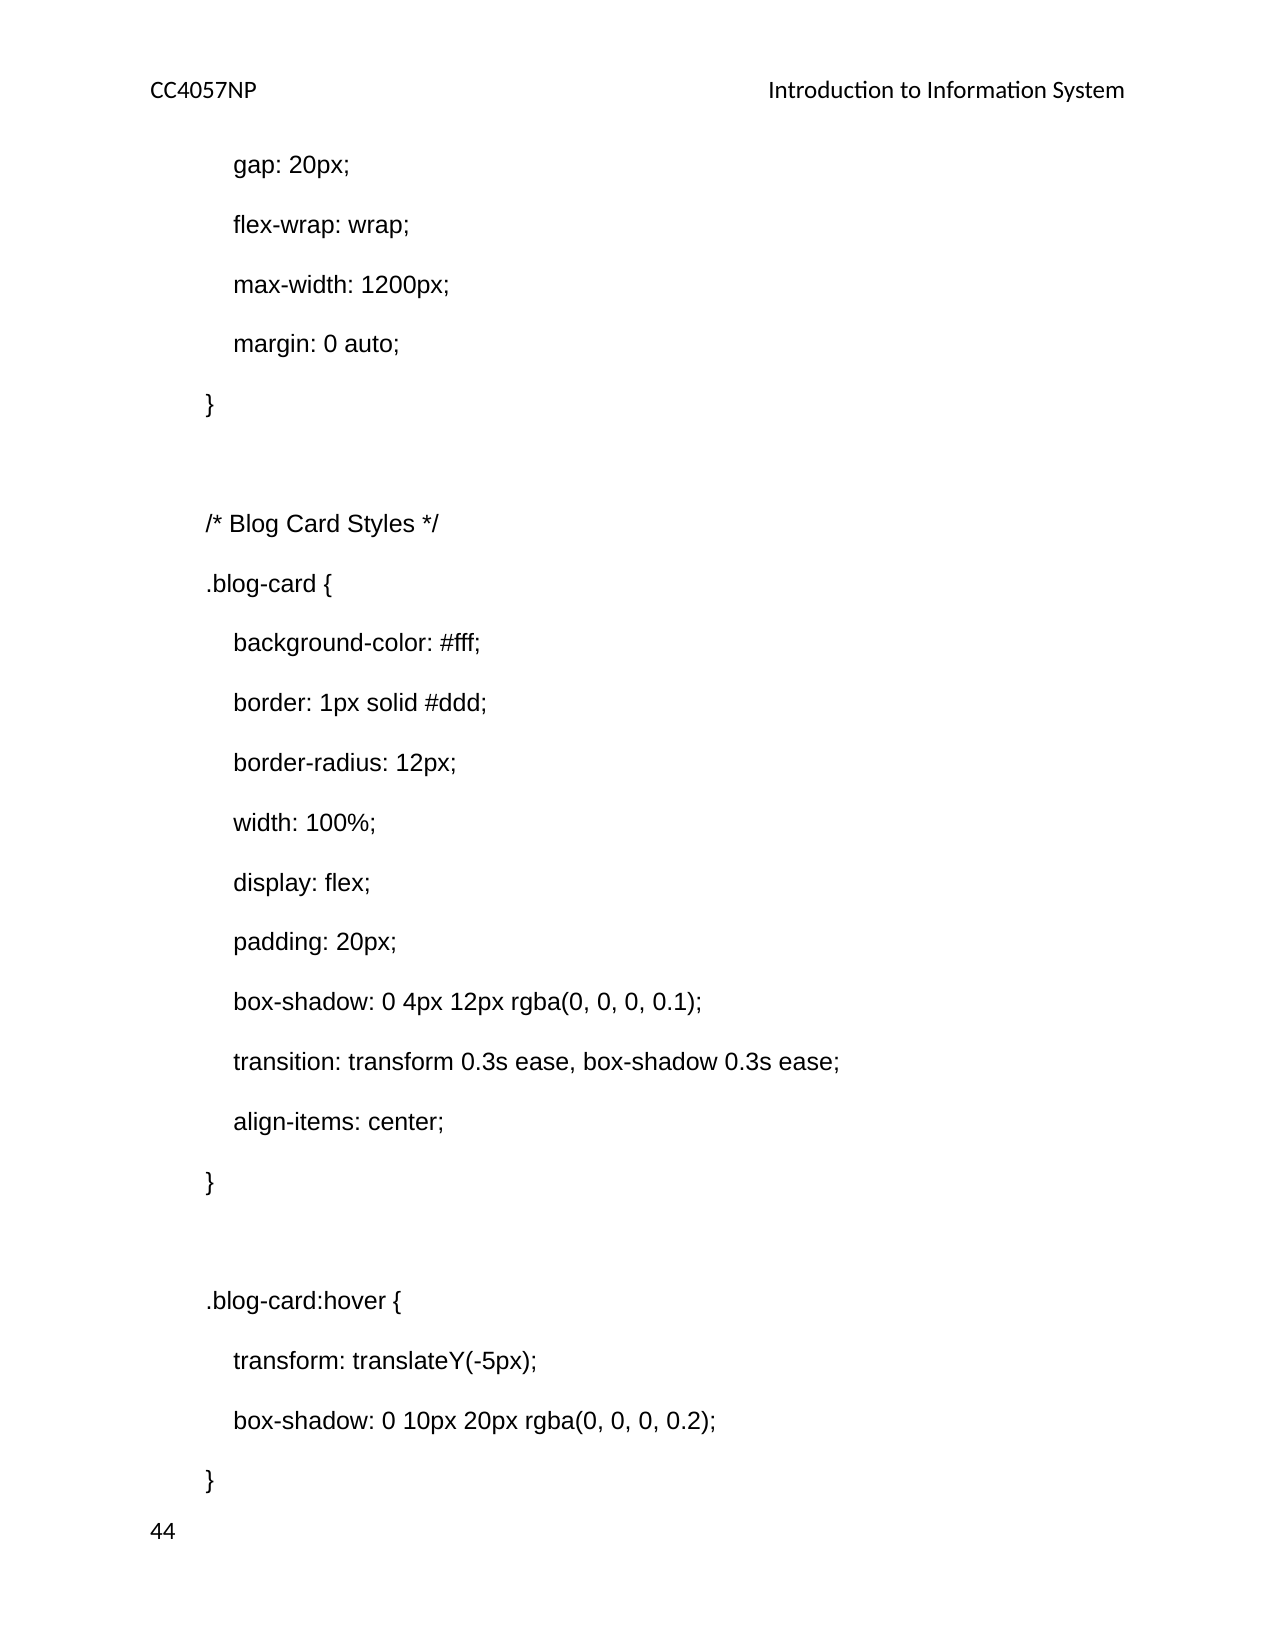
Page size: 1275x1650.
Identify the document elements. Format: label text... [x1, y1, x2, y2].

text padding: 20px; [150, 927, 1125, 956]
text box-shadow: 0 4px 12px rgba(0, 0, 0, 0.1); [150, 987, 1125, 1016]
text flex-wrap: wrap; [150, 210, 1125, 238]
text transform: translateY(-5px); [150, 1346, 1125, 1374]
text display: flex; [150, 867, 1125, 896]
text box-shadow: 0 10px 20px rgba(0, 0, 0, 0.2); [150, 1406, 1125, 1434]
text align-items: center; [150, 1107, 1125, 1135]
text } [150, 1465, 1125, 1494]
text } [150, 389, 1125, 418]
text border: 1px solid #ddd; [150, 688, 1125, 717]
text gap: 20px; [150, 150, 1125, 179]
text border-radius: 12px; [150, 748, 1125, 777]
text } [150, 1166, 1125, 1195]
text transition: transform 0.3s ease, box-shadow 0.3s ease; [150, 1047, 1125, 1076]
text max-width: 1200px; [150, 269, 1125, 298]
text .blog-card:hover { [150, 1286, 1125, 1315]
text /* Blog Card Styles */ [150, 509, 1125, 537]
text .blog-card { [150, 568, 1125, 597]
text width: 100%; [150, 808, 1125, 836]
text background-color: #fff; [150, 628, 1125, 657]
text margin: 0 auto; [150, 329, 1125, 358]
